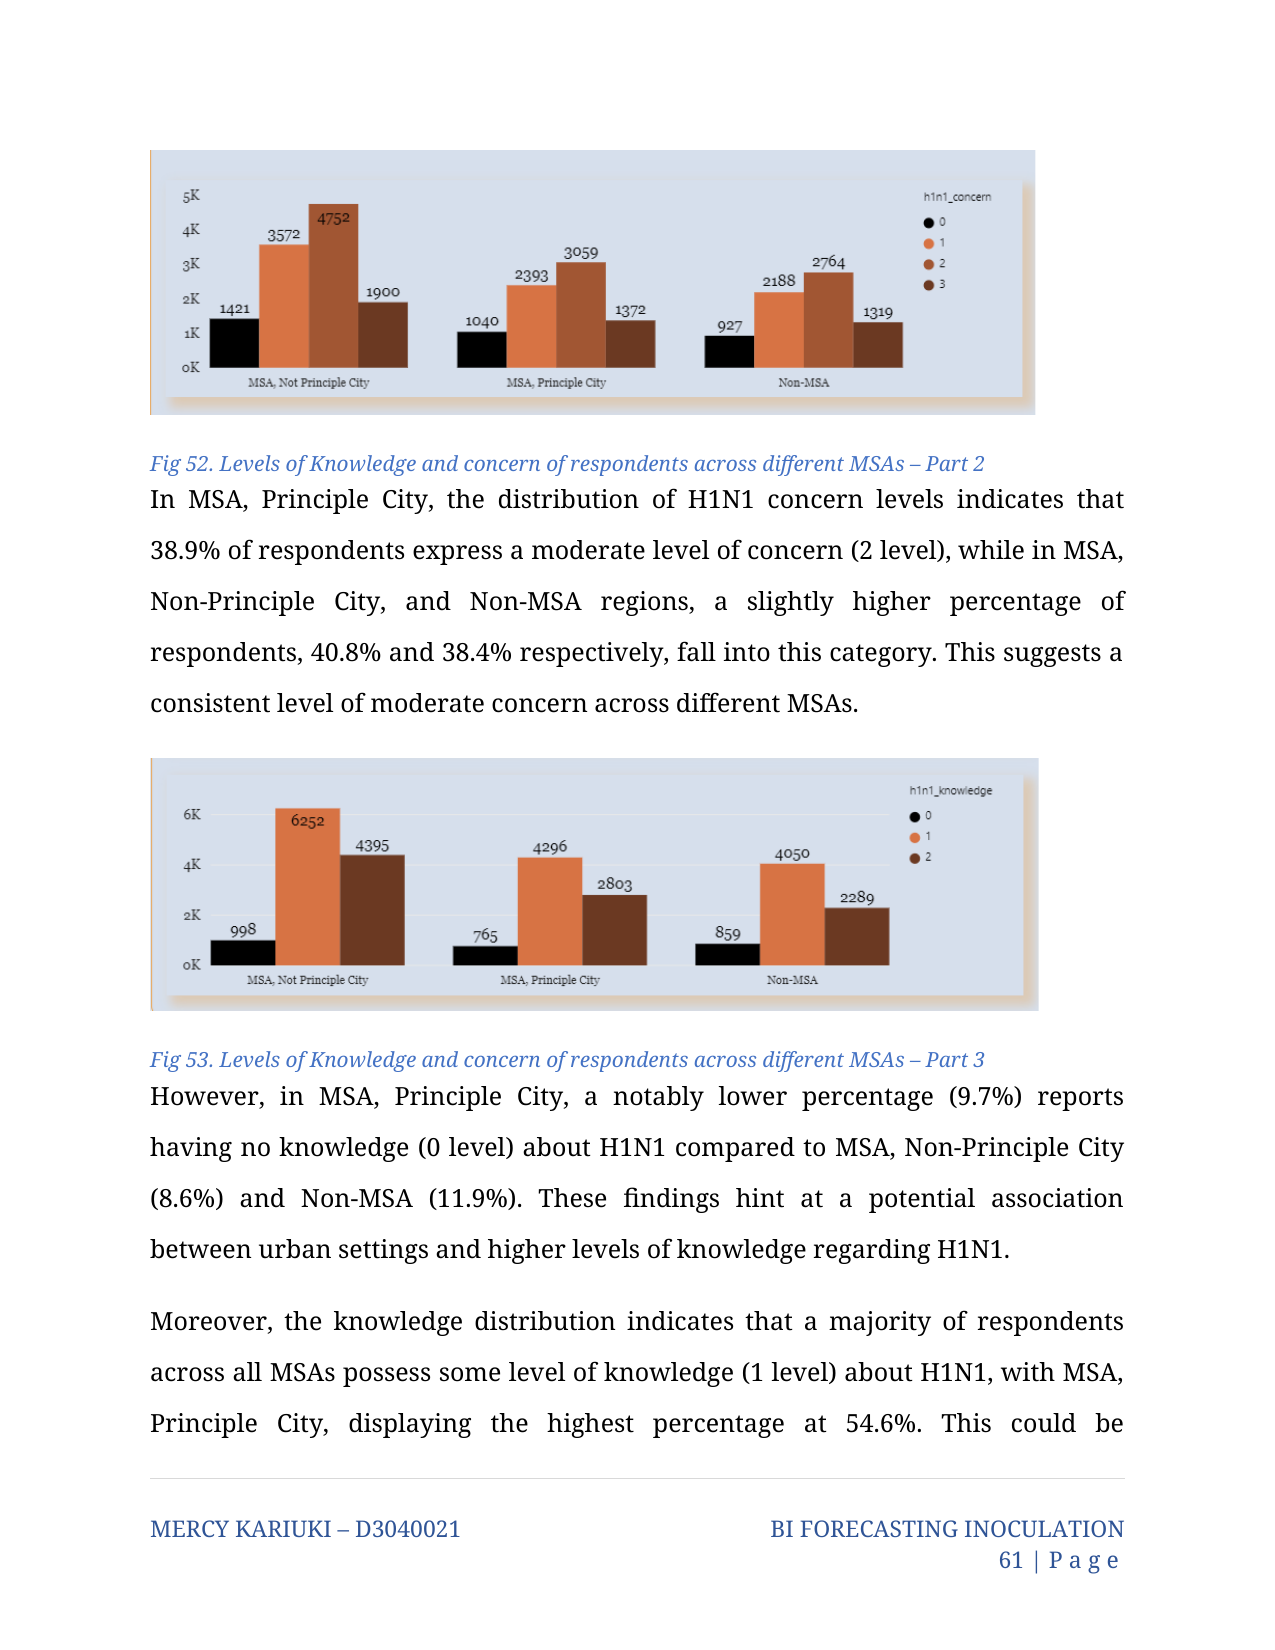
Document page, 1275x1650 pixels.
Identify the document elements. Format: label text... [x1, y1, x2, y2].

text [150, 1303, 1125, 1439]
subtitle Fig 52. Levels of Knowledge and concern of respondents across different MSAs – Part 2 [150, 449, 1125, 478]
text In MSA, Principle City, the distribution of H1N1 concern levels indicates that 38.9% of respondents express a moderate level of concern (2 level), while in MSA, Non-Principle City, and Non-MSA regions, a slightly higher percentage of respondents, 40.8% and 38.4% respectively, fall into this category. This suggests a consistent level of moderate concern across different MSAs. [150, 482, 1125, 720]
subtitle Fig 53. Levels of Knowledge and concern of respondents across different MSAs – Part 3 [150, 1046, 1125, 1074]
picture [150, 758, 1039, 1011]
text However, in MSA, Principle City, a notably lower percentage (9.7%) reports having no knowledge (0 level) about H1N1 compared to MSA, Non-Principle City (8.6%) and Non-MSA (11.9%). These findings hint at a potential association between urban settings and higher levels of knowledge regarding H1N1. [150, 1078, 1125, 1265]
picture [150, 150, 1036, 415]
